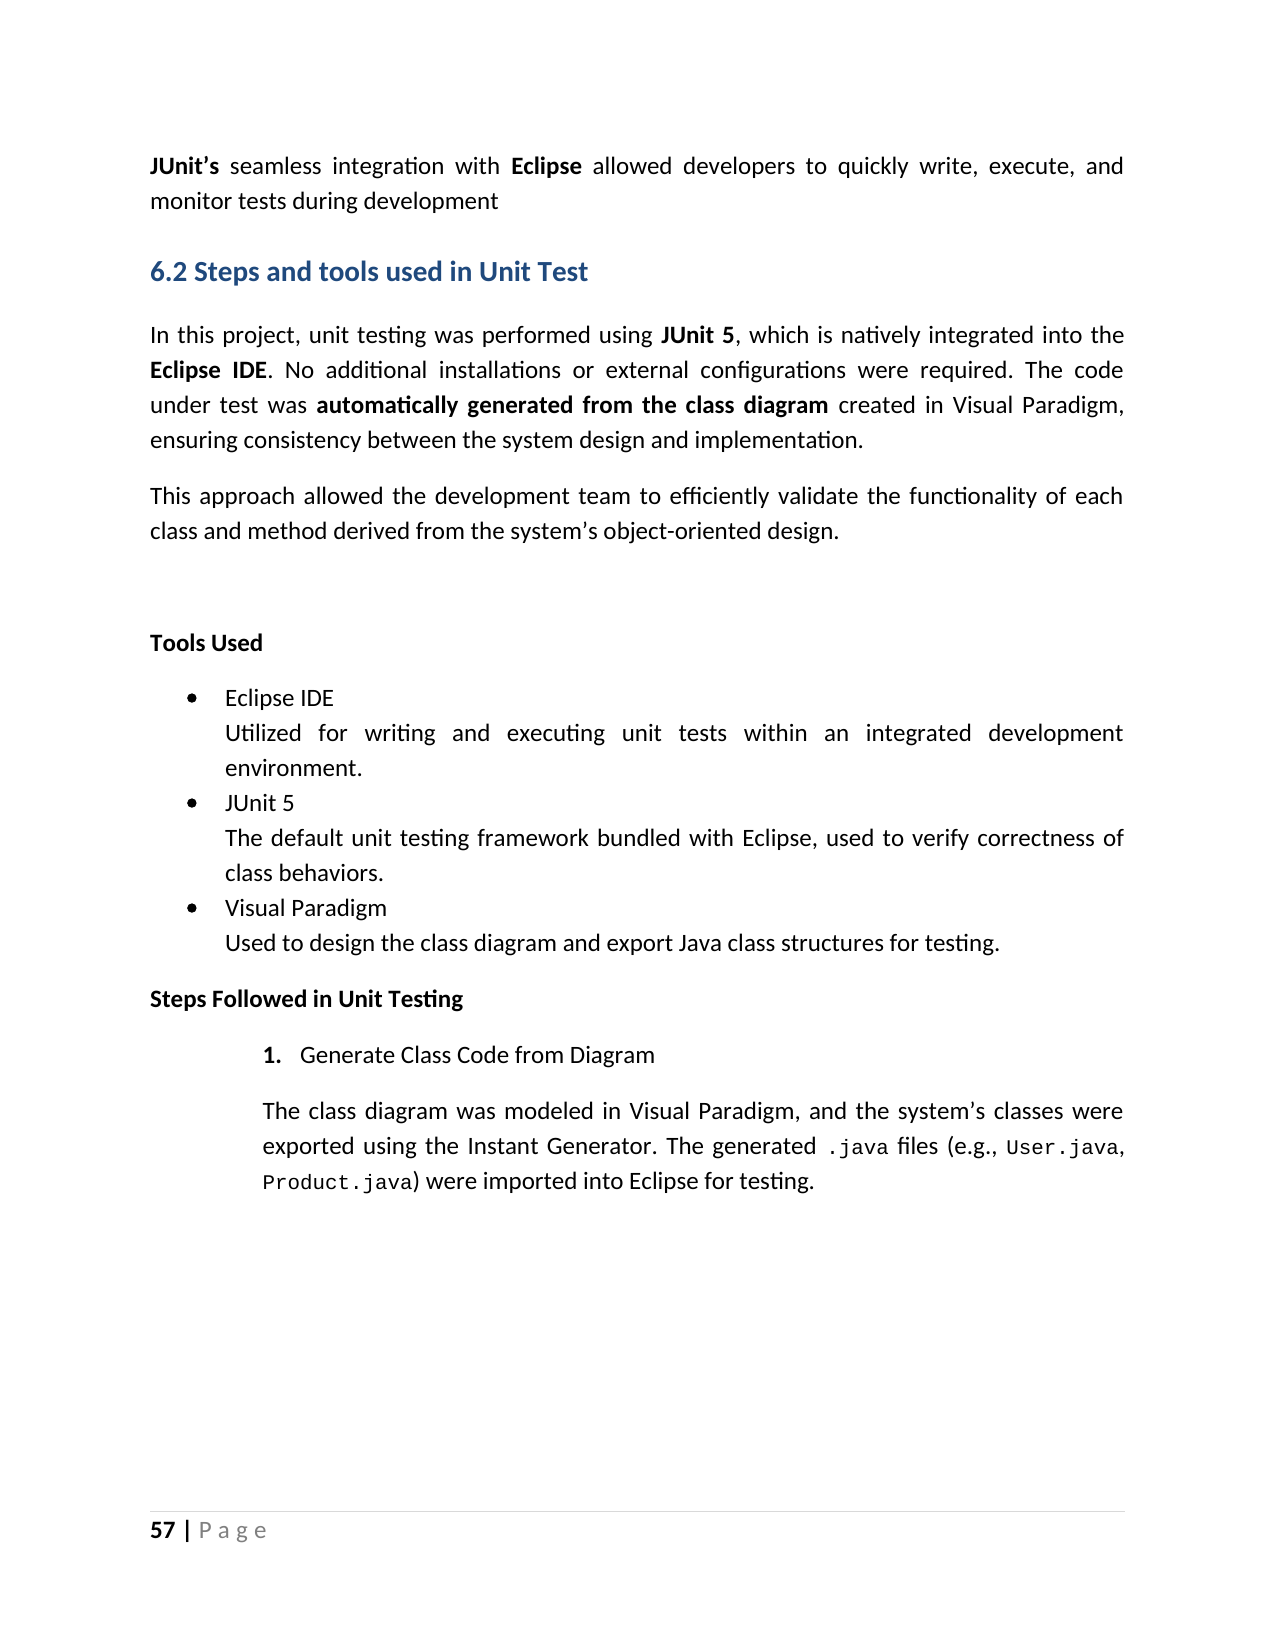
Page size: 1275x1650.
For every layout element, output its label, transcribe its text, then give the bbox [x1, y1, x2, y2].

text The class diagram was modeled in Visual Paradigm, and the system’s classes were exported using the Instant Generator. The generated .java files (e.g., User.java, Product.java) were imported into Eclipse for testing. [262, 1095, 1125, 1196]
list Visual Paradigm [187, 893, 1125, 923]
text In this project, unit testing was performed using JUnit 5, which is natively integrated into the Eclipse IDE. No additional installations or external configurations were required. The code under test was automatically generated from the class diagram created in Visual Paradigm, ensuring consistency between the system design and implementation. [150, 319, 1125, 455]
text JUnit’s seamless integration with Eclipse allowed developers to quickly write, execute, and monitor tests during development [150, 150, 1125, 216]
text Tools Used [150, 627, 1125, 657]
list Generate Class Code from Diagram [262, 1039, 1125, 1070]
list JUnit 5 [187, 788, 1125, 818]
list Used to design the class diagram and export Java class structures for testing. [225, 928, 1125, 958]
list Utilized for writing and executing unit tests within an integrated development environment. [225, 718, 1125, 783]
list Eclipse IDE [187, 683, 1125, 713]
text Steps Followed in Unit Testing [150, 983, 1125, 1014]
text This approach allowed the development team to efficiently validate the functionality of each class and method derived from the system’s object-oriented design. [150, 480, 1125, 546]
subtitle 6.2 Steps and tools used in Unit Test [150, 253, 1125, 289]
list The default unit testing framework bundled with Eclipse, used to verify correctness of class behaviors. [225, 823, 1125, 888]
